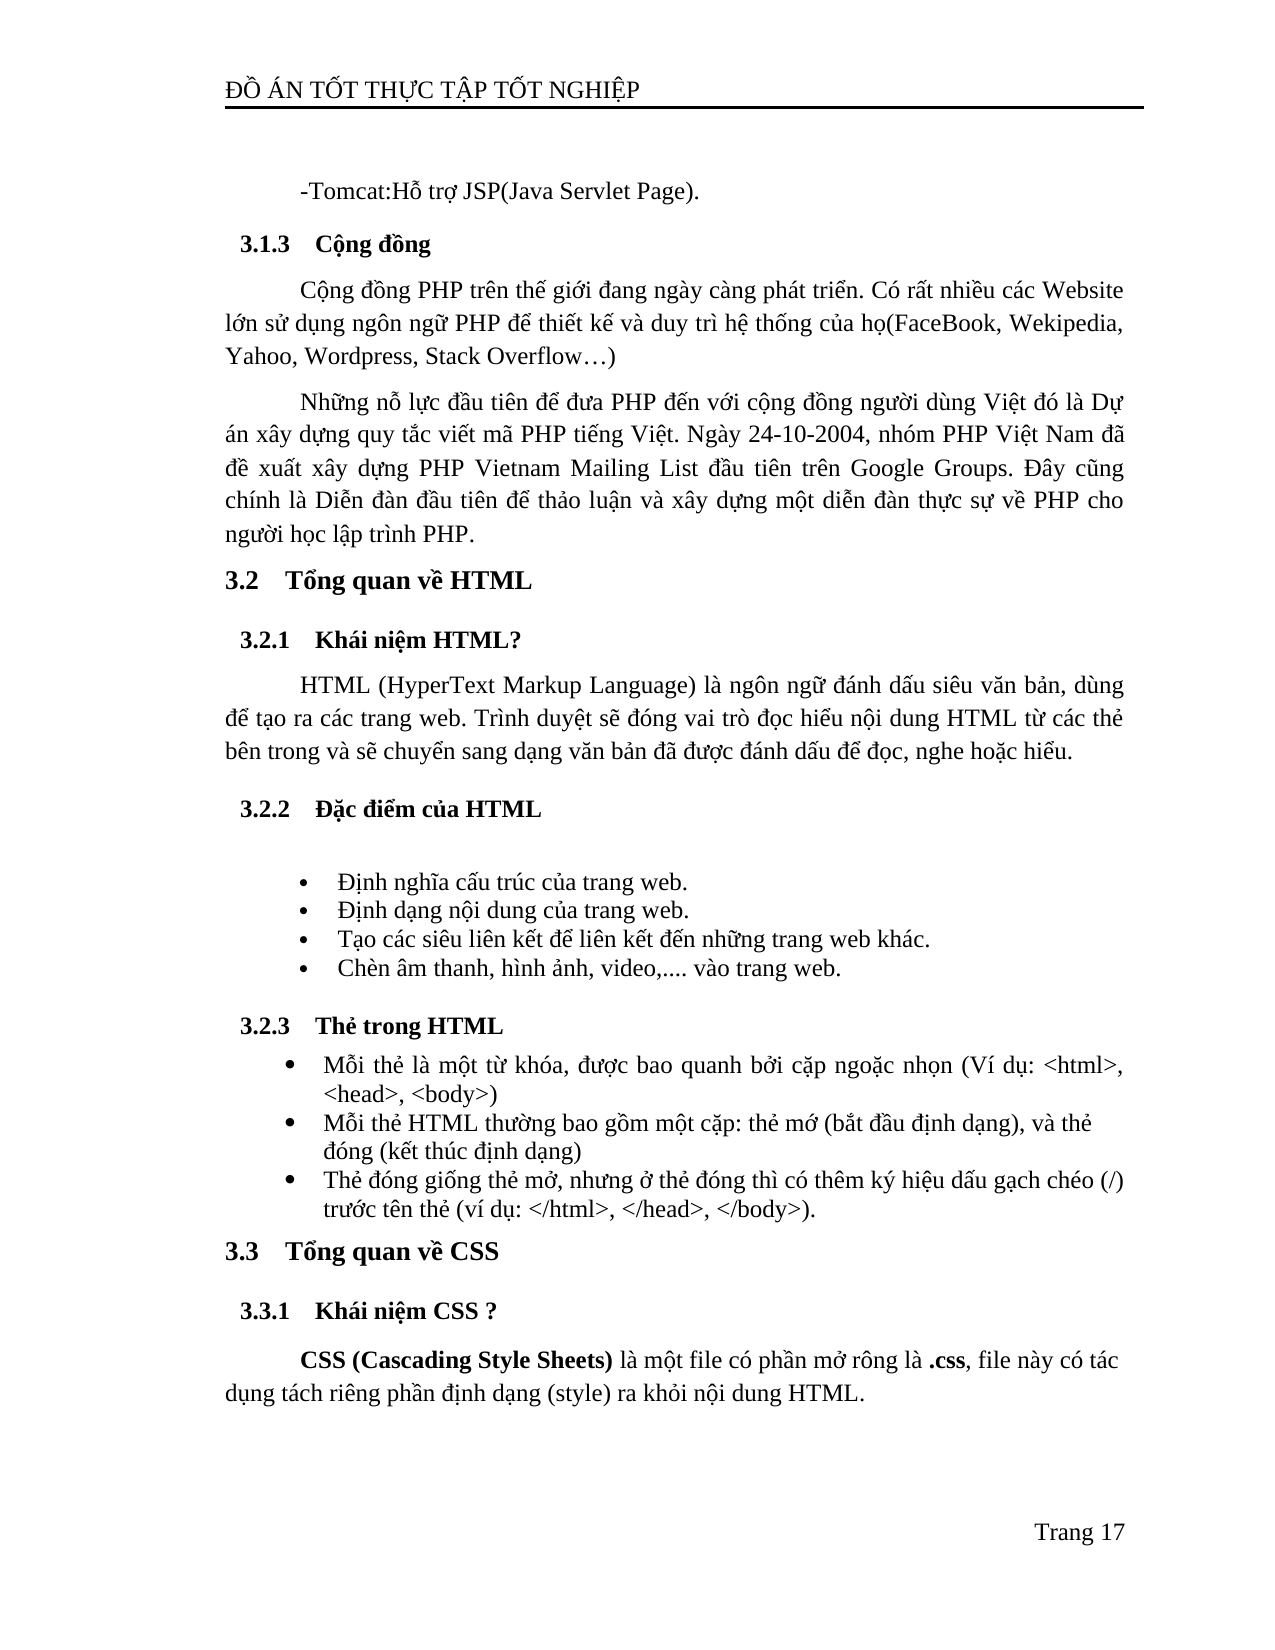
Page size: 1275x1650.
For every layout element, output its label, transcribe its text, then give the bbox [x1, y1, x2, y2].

subtitle Tổng quan về HTML [225, 564, 1125, 595]
subtitle Cộng đồng [240, 229, 1125, 258]
list Định dạng nội dung của trang web. [300, 896, 1125, 924]
text Những nỗ lực đầu tiên để đưa PHP đến với cộng đồng người dùng Việt đó là Dự án xây dựng quy tắc viết mã PHP tiếng Việt. Ngày 24-10-2004, nhóm PHP Việt Nam đã đề xuất xây dựng PHP Vietnam Mailing List đầu tiên trên Google Groups. Đây cũng chính là Diễn đàn đầu tiên để thảo luận và xây dựng một diễn đàn thực sự về PHP cho người học lập trình PHP. [225, 387, 1125, 547]
list Chèn âm thanh, hình ảnh, video,.... vào trang web. [300, 953, 1125, 982]
subtitle Khái niệm HTML? [240, 625, 1125, 654]
text -Tomcat:Hỗ trợ JSP(Java Servlet Page). [300, 176, 1125, 204]
subtitle Thẻ trong HTML [240, 1011, 1125, 1040]
subtitle Đặc điểm của HTML [240, 794, 1125, 823]
list Thẻ đóng giống thẻ mở, nhưng ở thẻ đóng thì có thêm ký hiệu dấu gạch chéo (/) trước tên thẻ (ví dụ: </html>, </head>, </body>). [286, 1165, 1125, 1223]
text CSS (Cascading Style Sheets) là một file có phần mở rông là .css, file này có tác dụng tách riêng phần định dạng (style) ra khỏi nội dung HTML. [225, 1345, 1125, 1407]
text HTML (HyperText Markup Language) là ngôn ngữ đánh dấu siêu văn bản, dùng để tạo ra các trang web. Trình duyệt sẽ đóng vai trò đọc hiểu nội dung HTML từ các thẻ bên trong và sẽ chuyển sang dạng văn bản đã được đánh dấu để đọc, nghe hoặc hiểu. [225, 670, 1125, 765]
list Định nghĩa cấu trúc của trang web. [300, 867, 1125, 896]
subtitle Khái niệm CSS ? [240, 1296, 1125, 1325]
subtitle Tổng quan về CSS [225, 1235, 1125, 1266]
text Cộng đồng PHP trên thế giới đang ngày càng phát triển. Có rất nhiều các Website lớn sử dụng ngôn ngữ PHP để thiết kế và duy trì hệ thống của họ(FaceBook, Wekipedia, Yahoo, Wordpress, Stack Overflow…) [225, 275, 1125, 370]
list Mỗi thẻ là một từ khóa, được bao quanh bởi cặp ngoặc nhọn (Ví dụ: <html>, <head>, <body>) [286, 1050, 1125, 1108]
list Tạo các siêu liên kết để liên kết đến những trang web khác. [300, 924, 1125, 953]
list Mỗi thẻ HTML thường bao gồm một cặp: thẻ mớ (bắt đầu định dạng), và thẻ đóng (kết thúc định dạng) [286, 1108, 1125, 1165]
